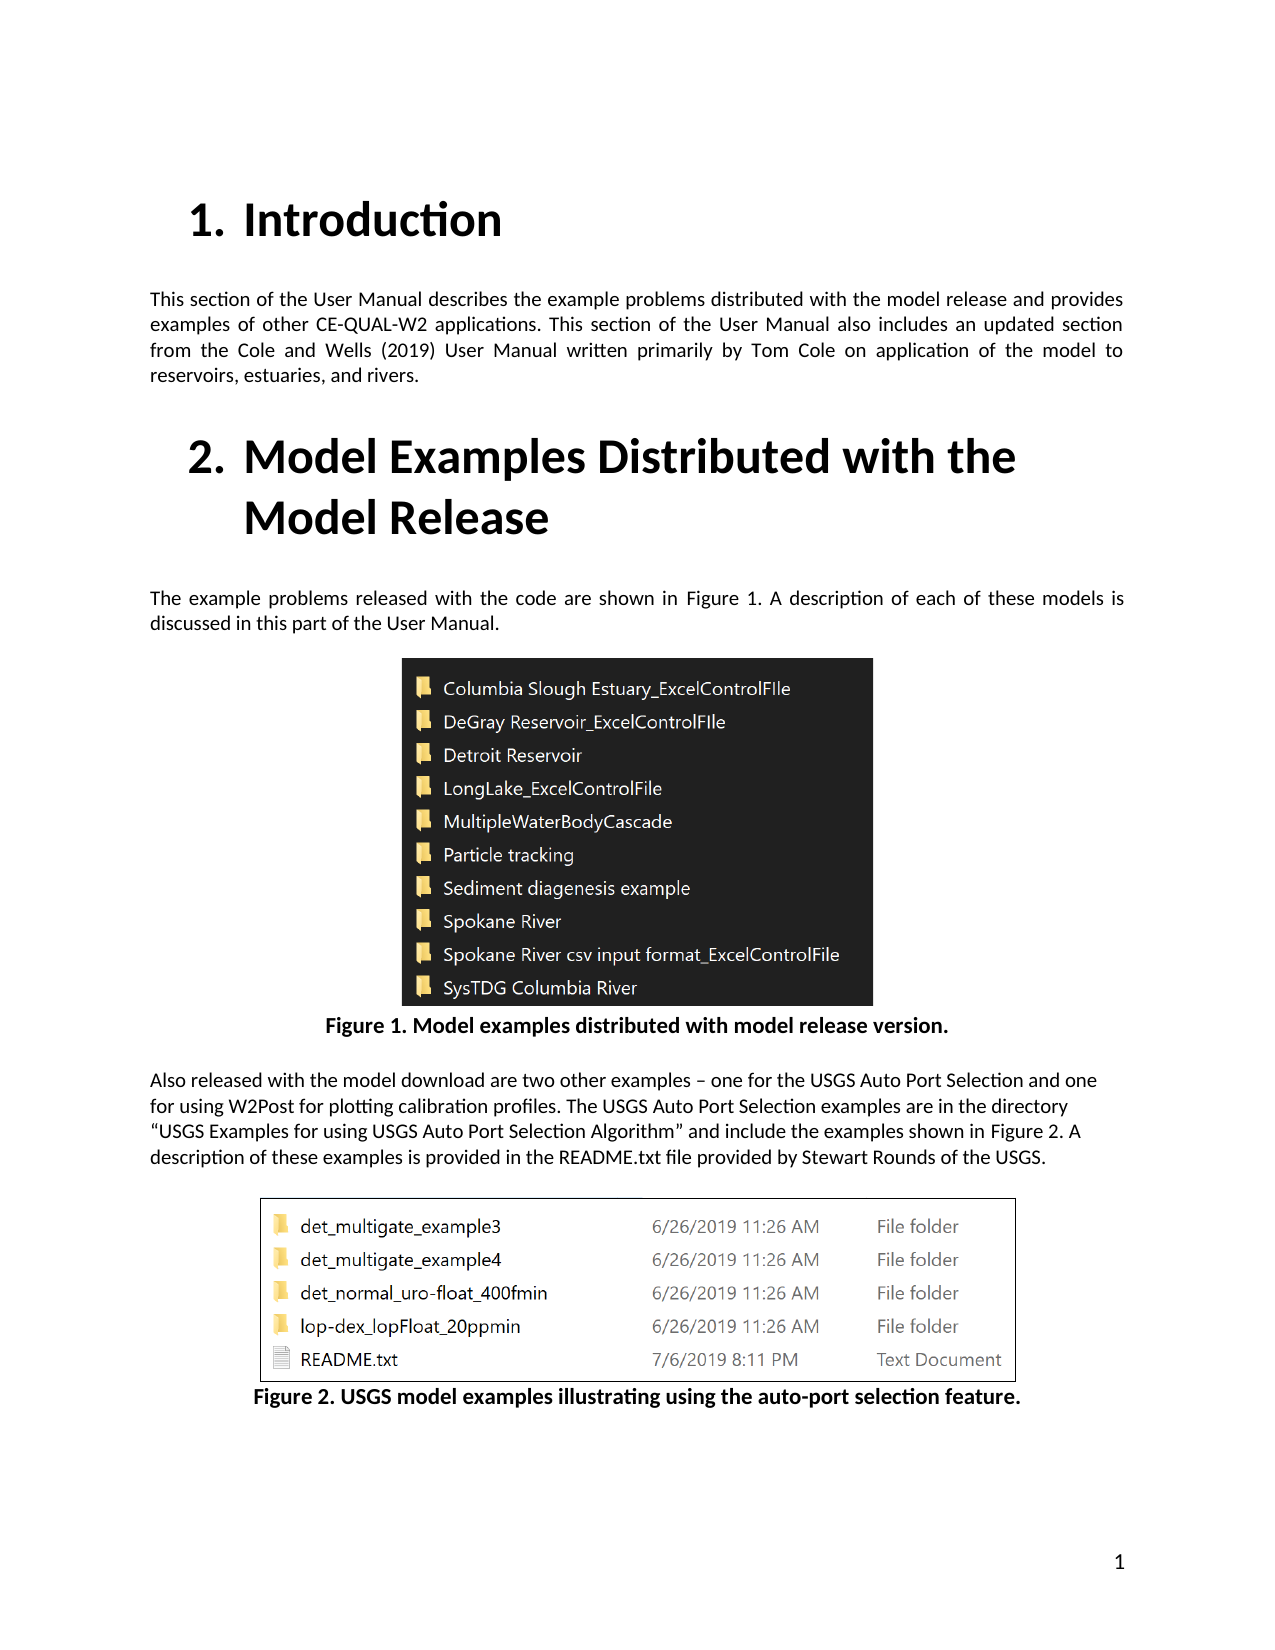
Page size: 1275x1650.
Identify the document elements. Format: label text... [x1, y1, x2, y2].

text The example problems released with the code are shown in Figure 1. A description of each of these models is discussed in this part of the User Manual. [150, 585, 1125, 636]
text This section of the User Manual describes the example problems distributed with the model release and provides examples of other CE-QUAL-W2 applications. This section of the User Manual also includes an updated section from the Cole and Wells (2019) User Manual written primarily by Tom Cole on application of the model to reservoirs, estuaries, and rivers. [150, 286, 1125, 388]
subtitle Model Examples Distributed with the Model Release [187, 425, 1125, 547]
text Figure 2. USGS model examples illustrating using the auto-port selection feature. [150, 1382, 1125, 1410]
subtitle Introduction [187, 187, 1125, 248]
text Also released with the model download are two other examples – one for the USGS Auto Port Selection and one for using W2Post for plotting calibration profiles. The USGS Auto Port Selection examples are in the directory “USGS Examples for using USGS Auto Port Selection Algorithm” and include the examples shown in Figure 2. A description of these examples is provided in the README.txt file provided by Stewart Rounds of the USGS. [150, 1068, 1125, 1169]
text Figure 1. Model examples distributed with model release version. [150, 1012, 1125, 1040]
